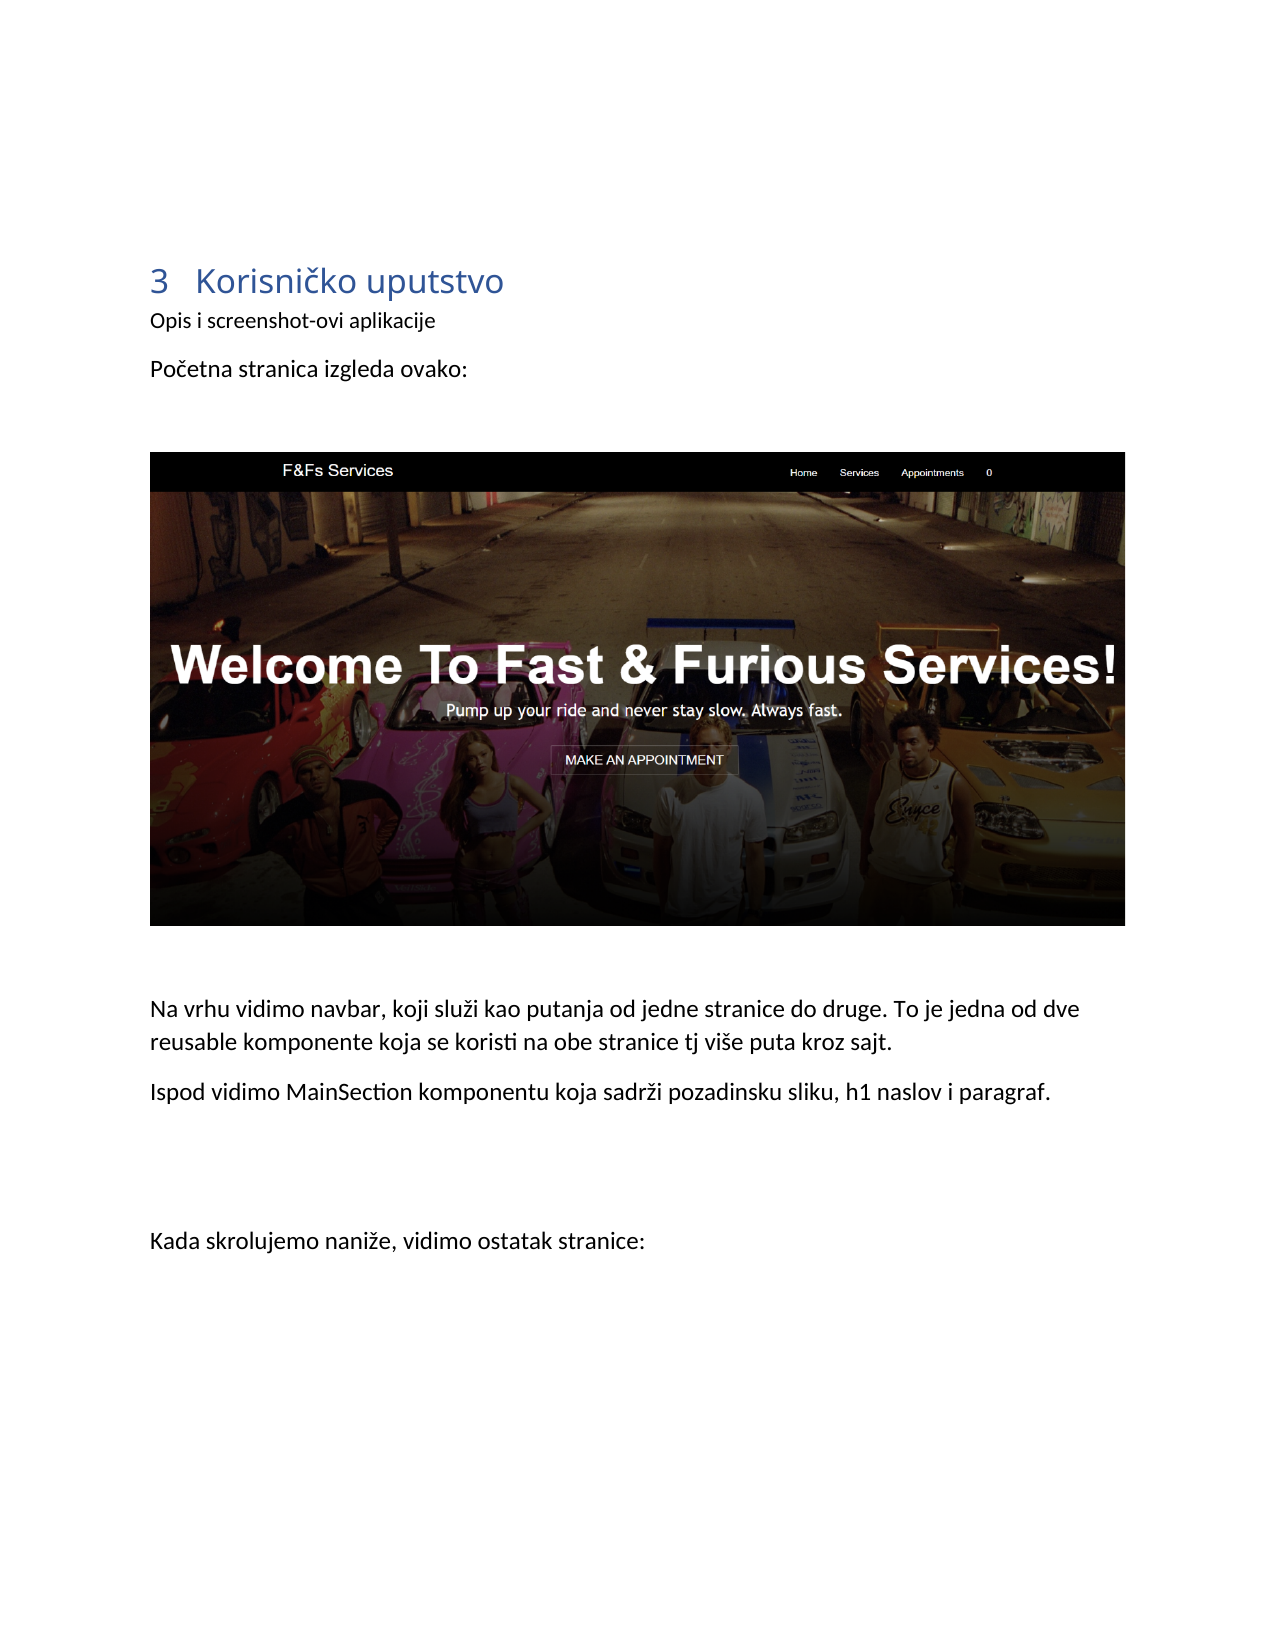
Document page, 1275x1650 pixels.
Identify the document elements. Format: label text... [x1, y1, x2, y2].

text Početna stranica izgleda ovako: [150, 353, 1125, 384]
text Ispod vidimo MainSection komponentu koja sadrži pozadinsku sliku, h1 naslov i paragraf. [150, 1076, 1125, 1107]
text Kada skrolujemo naniže, vidimo ostatak stranice: [150, 1225, 1125, 1255]
text Na vrhu vidimo navbar, koji služi kao putanja od jedne stranice do druge. To je jedna od dve reusable komponente koja se koristi na obe stranice tj više puta kroz sajt. [150, 993, 1125, 1057]
text Opis i screenshot-ovi aplikacije [150, 306, 1125, 334]
subtitle Korisničko uputstvo [150, 257, 1125, 303]
picture [150, 452, 1125, 926]
